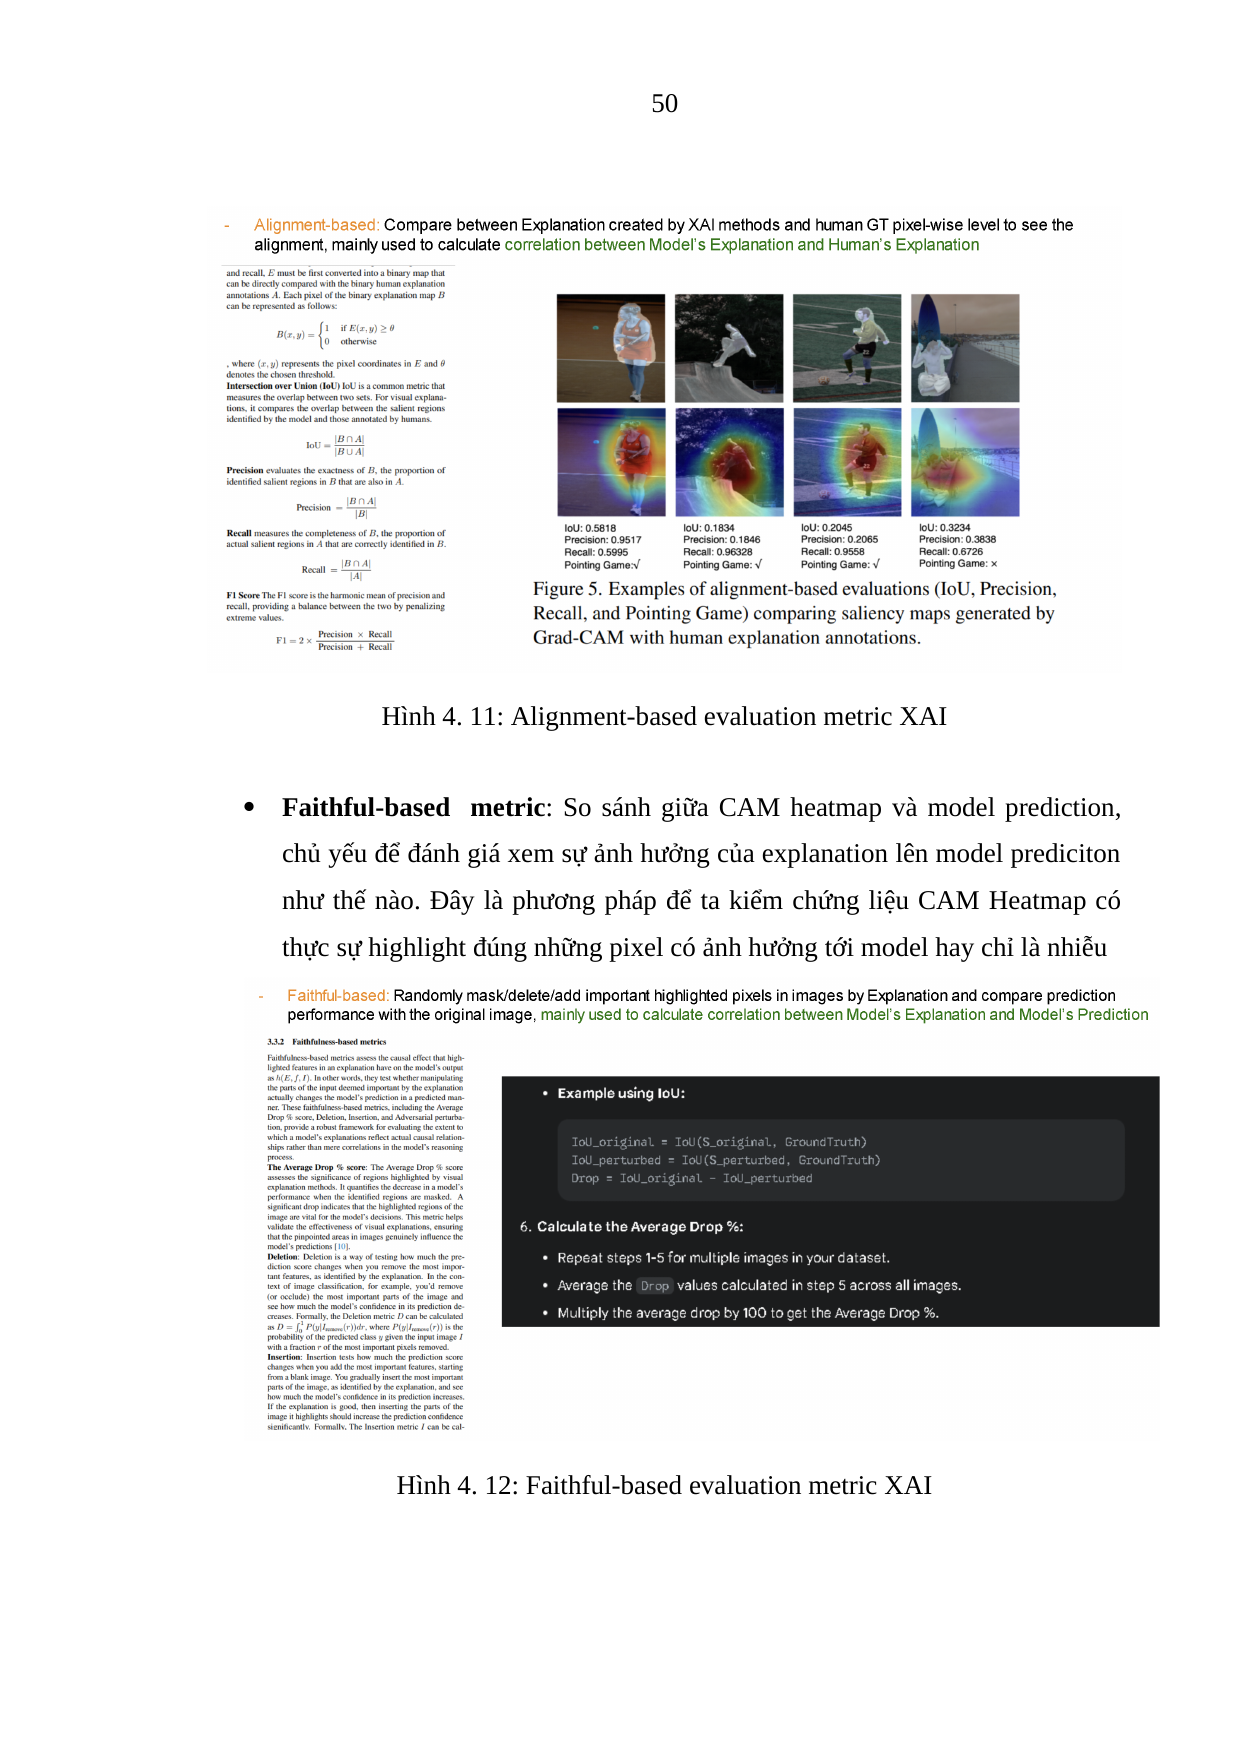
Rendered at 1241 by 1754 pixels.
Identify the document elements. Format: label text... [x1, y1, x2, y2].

picture [206, 206, 1123, 673]
list Faithful-based metric: So sánh giữa CAM heatmap và model prediction, chủ yếu để đánh giá xem sự ảnh hưởng của explanation lên model prediciton như thế nào. Đây là phương pháp để ta kiểm chứng liệu CAM Heatmap có thực sự highlight đúng những pixel có ảnh hưởng tới model hay chỉ là nhiễu [244, 791, 1122, 962]
picture [244, 977, 1160, 1441]
text Hình 4. 12: Faithful-based evaluation metric XAI [207, 1469, 1122, 1500]
text Hình 4. 11: Alignment-based evaluation metric XAI [207, 701, 1122, 732]
